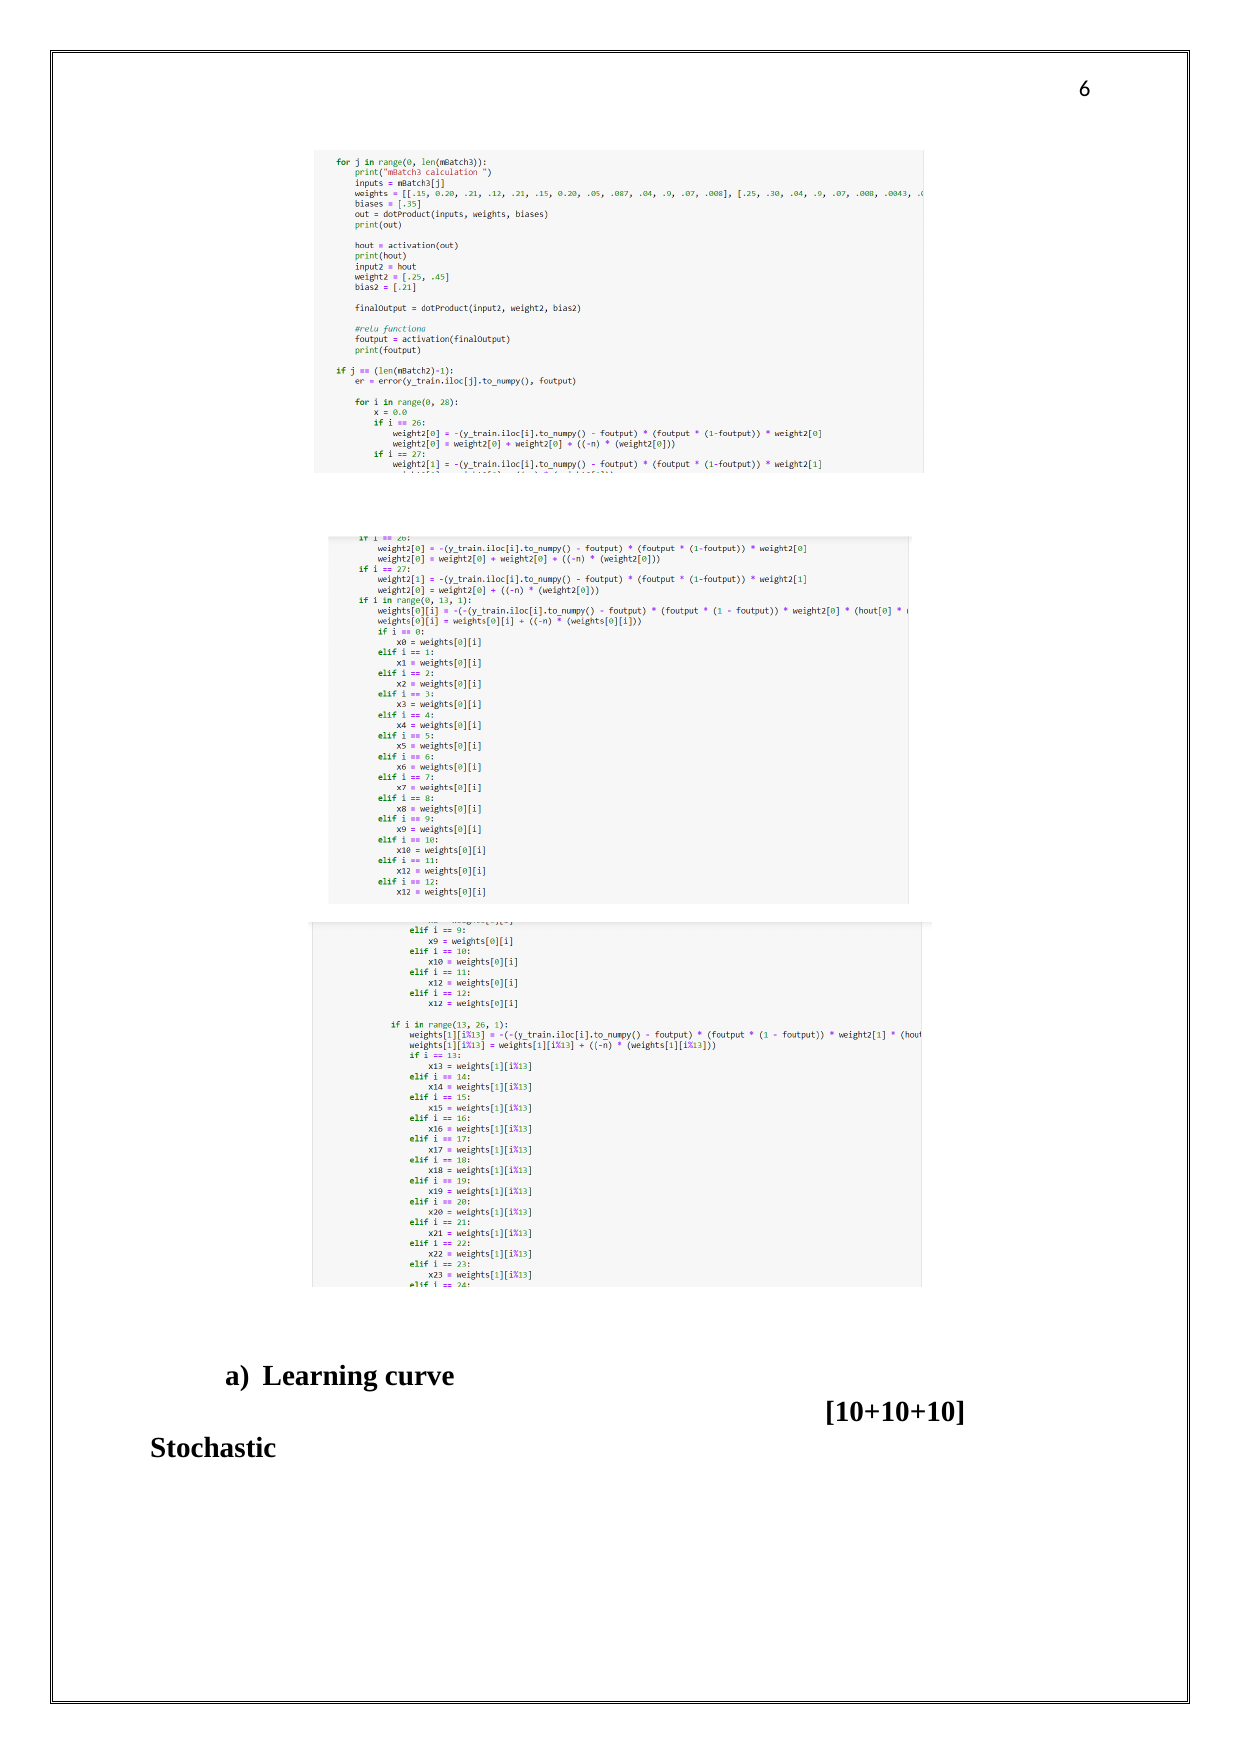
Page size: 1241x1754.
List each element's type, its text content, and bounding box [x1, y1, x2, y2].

picture [308, 922, 932, 1287]
picture [314, 150, 926, 473]
text Stochastic [150, 1431, 1090, 1464]
list Learning curve [10+10+10] [225, 1358, 1090, 1428]
picture [328, 536, 912, 904]
